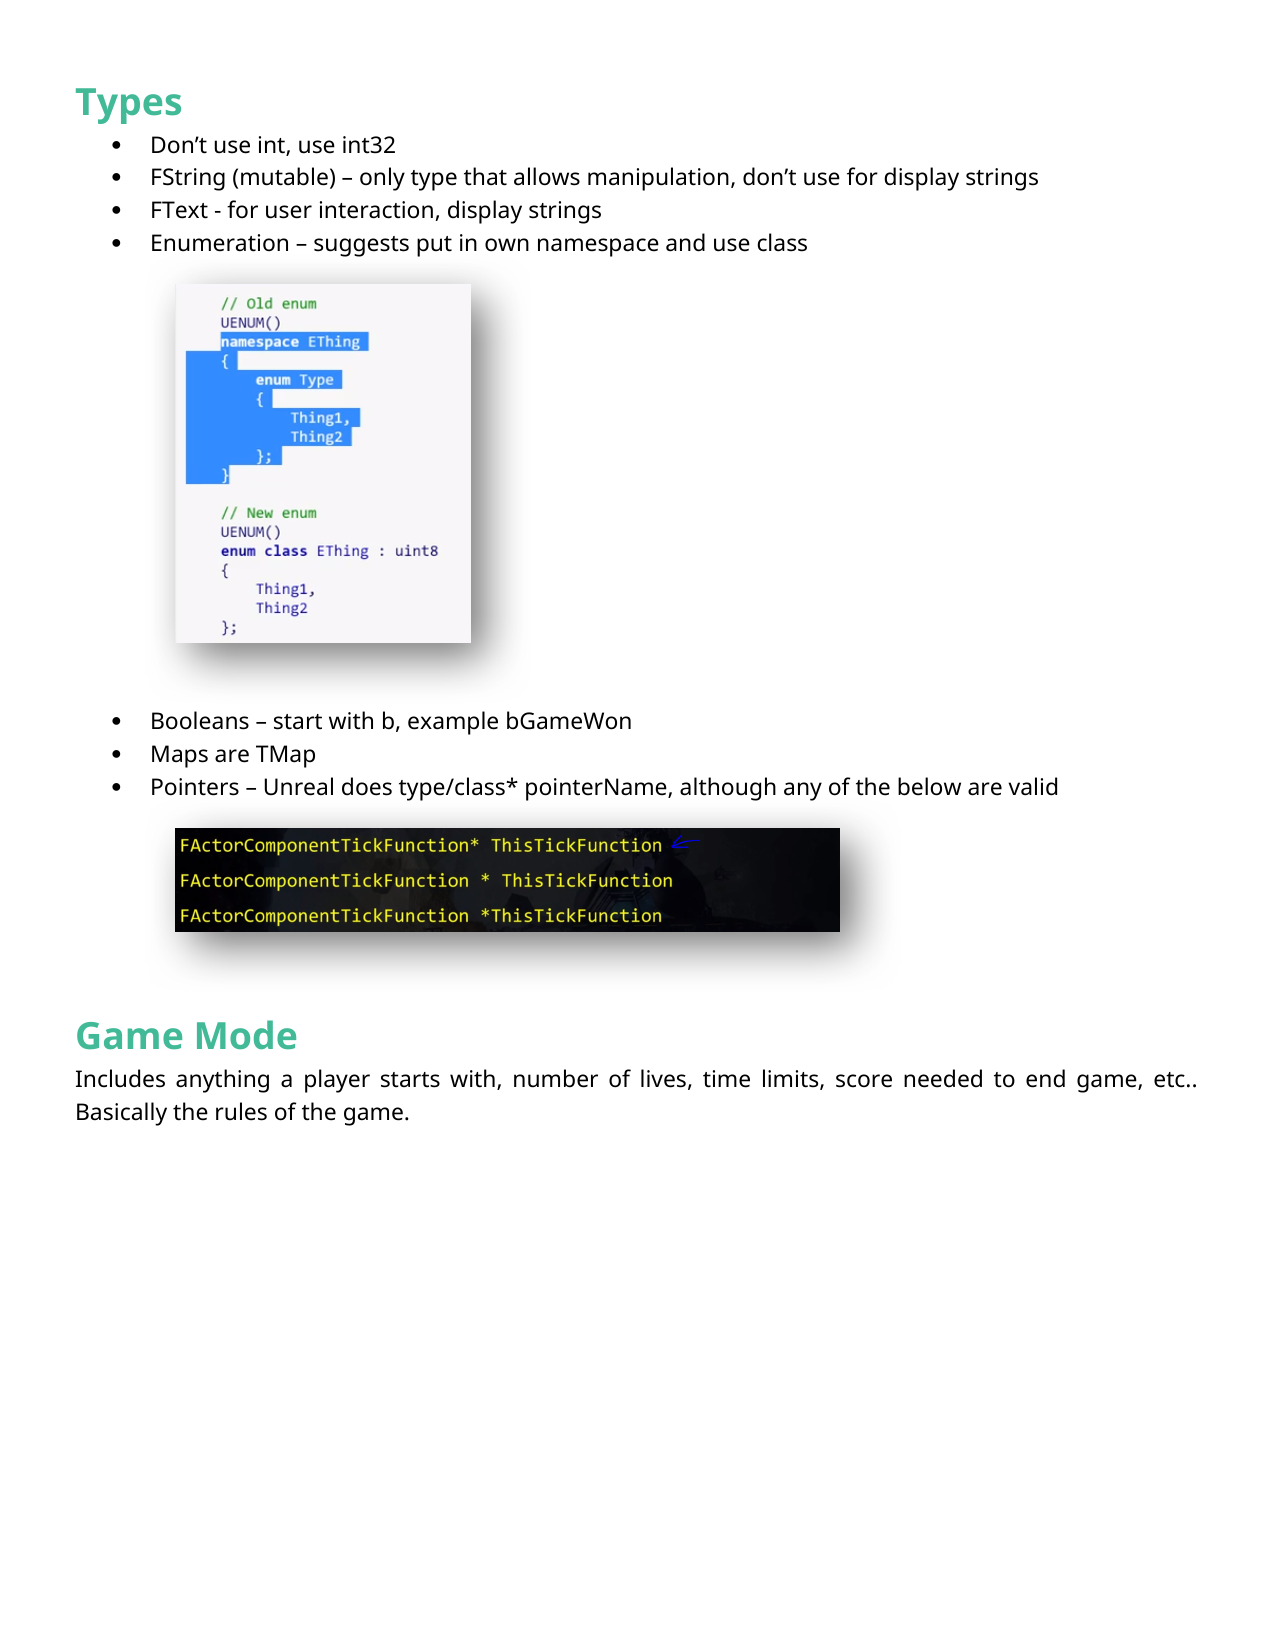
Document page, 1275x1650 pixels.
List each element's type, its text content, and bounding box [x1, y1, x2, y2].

list FText - for user interaction, display strings [112, 194, 1200, 225]
subtitle Game Mode [75, 1009, 1200, 1061]
subtitle Types [75, 75, 1200, 126]
text Includes anything a player starts with, number of lives, time limits, score needed to end game, etc.. Basically the rules of the game. [75, 1063, 1200, 1127]
list Don’t use int, use int32 [112, 128, 1200, 160]
picture [175, 284, 471, 643]
list FString (mutable) – only type that allows manipulation, don’t use for display strings [112, 161, 1200, 193]
list Maps are TMap [112, 738, 1200, 769]
picture [175, 828, 840, 932]
list Enumeration – suggests put in own namespace and use class [112, 227, 1200, 704]
list Booleans – start with b, example bGameWon [112, 705, 1200, 736]
